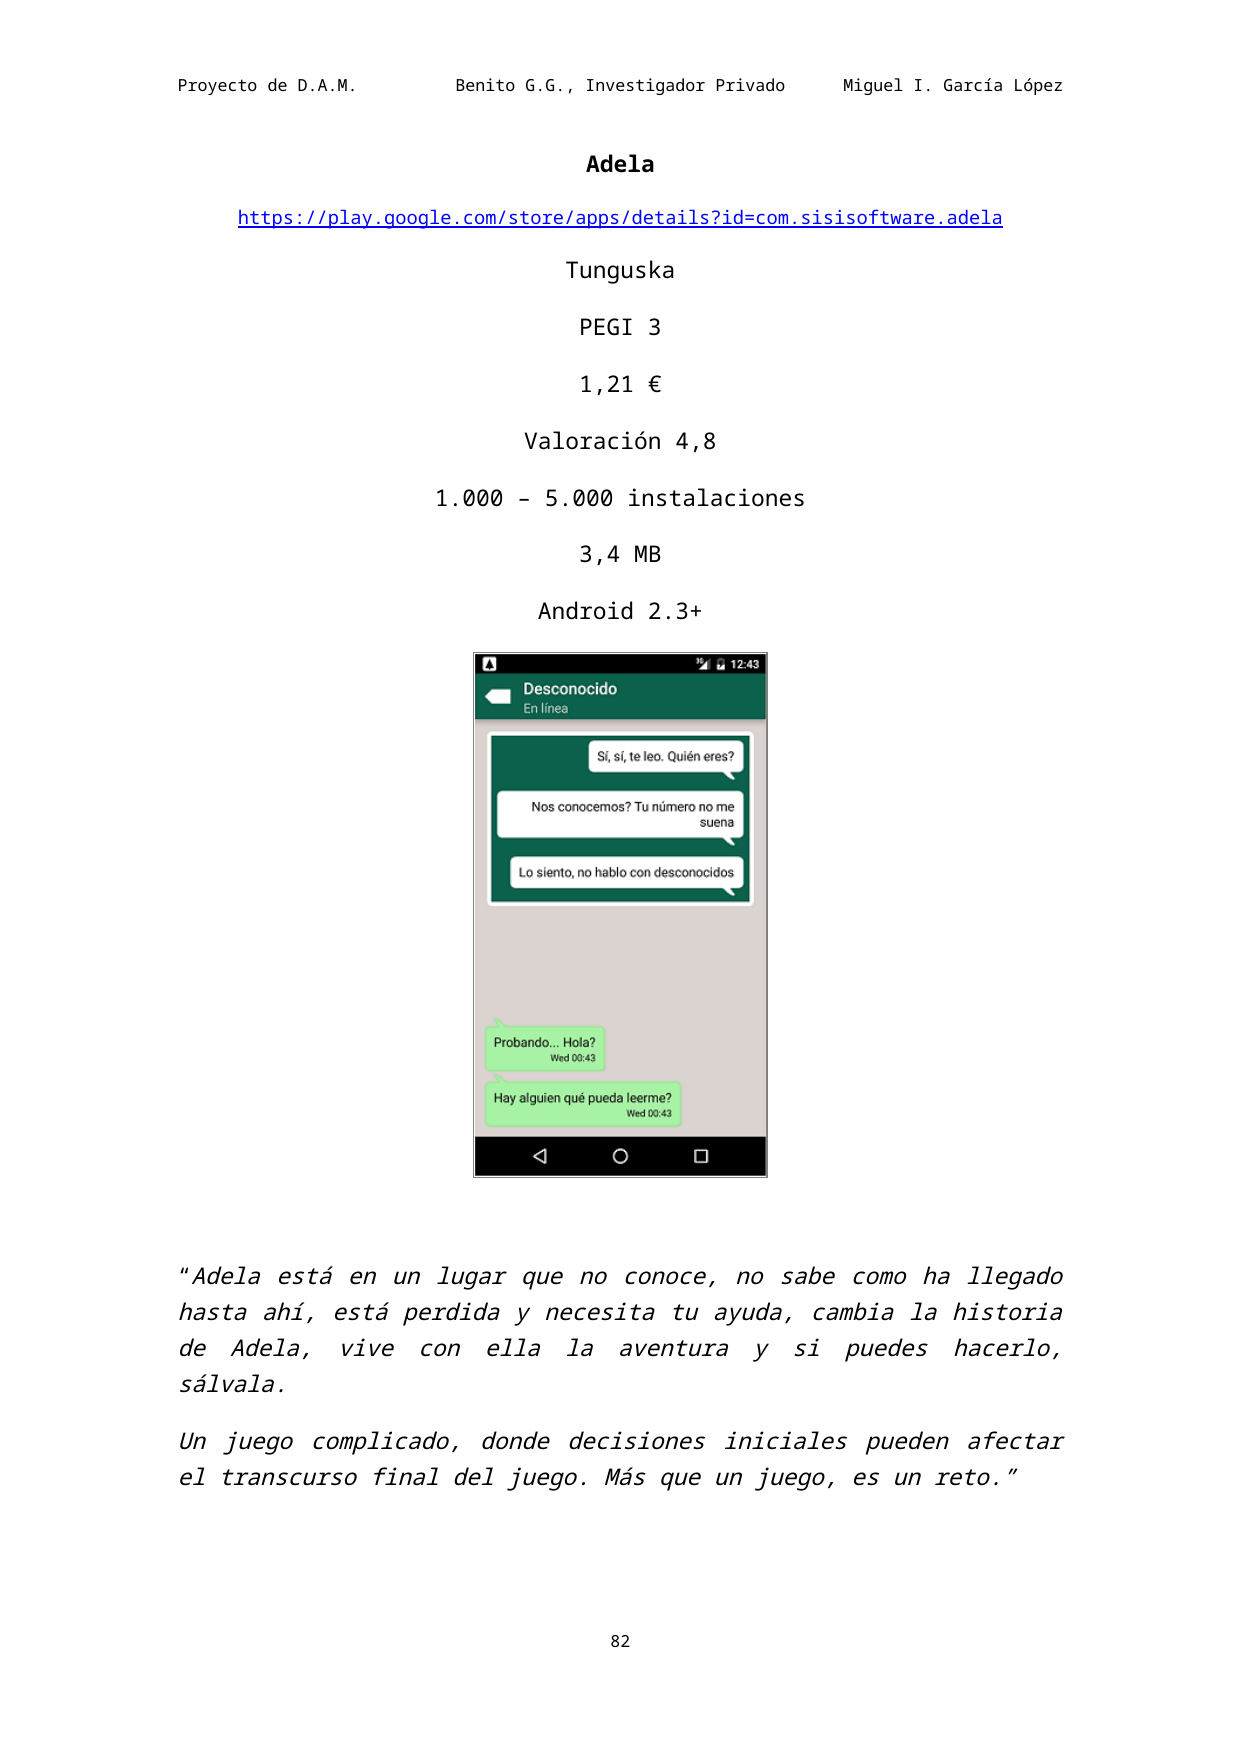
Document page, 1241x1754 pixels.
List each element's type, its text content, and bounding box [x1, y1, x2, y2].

text Android 2.3+ [177, 595, 1063, 626]
text PEGI 3 [177, 311, 1063, 342]
text 1.000 – 5.000 instalaciones [177, 482, 1063, 513]
text Un juego complicado, donde decisiones iniciales pueden afectar el transcurso final del juego. Más que un juego, es un reto.” [177, 1425, 1063, 1492]
text https://play.google.com/store/apps/details?id=com.sisisoftware.adela [177, 204, 1063, 230]
text Tunguska [177, 254, 1063, 286]
text Valoración 4,8 [177, 425, 1063, 456]
text 1,21 € [177, 368, 1063, 399]
text “Adela está en un lugar que no conoce, no sabe como ha llegado hasta ahí, está perdida y necesita tu ayuda, cambia la historia de Adela, vive con ella la aventura y si puedes hacerlo, sálvala. [177, 1260, 1063, 1399]
text 3,4 MB [177, 538, 1063, 569]
text Adela [177, 148, 1063, 179]
